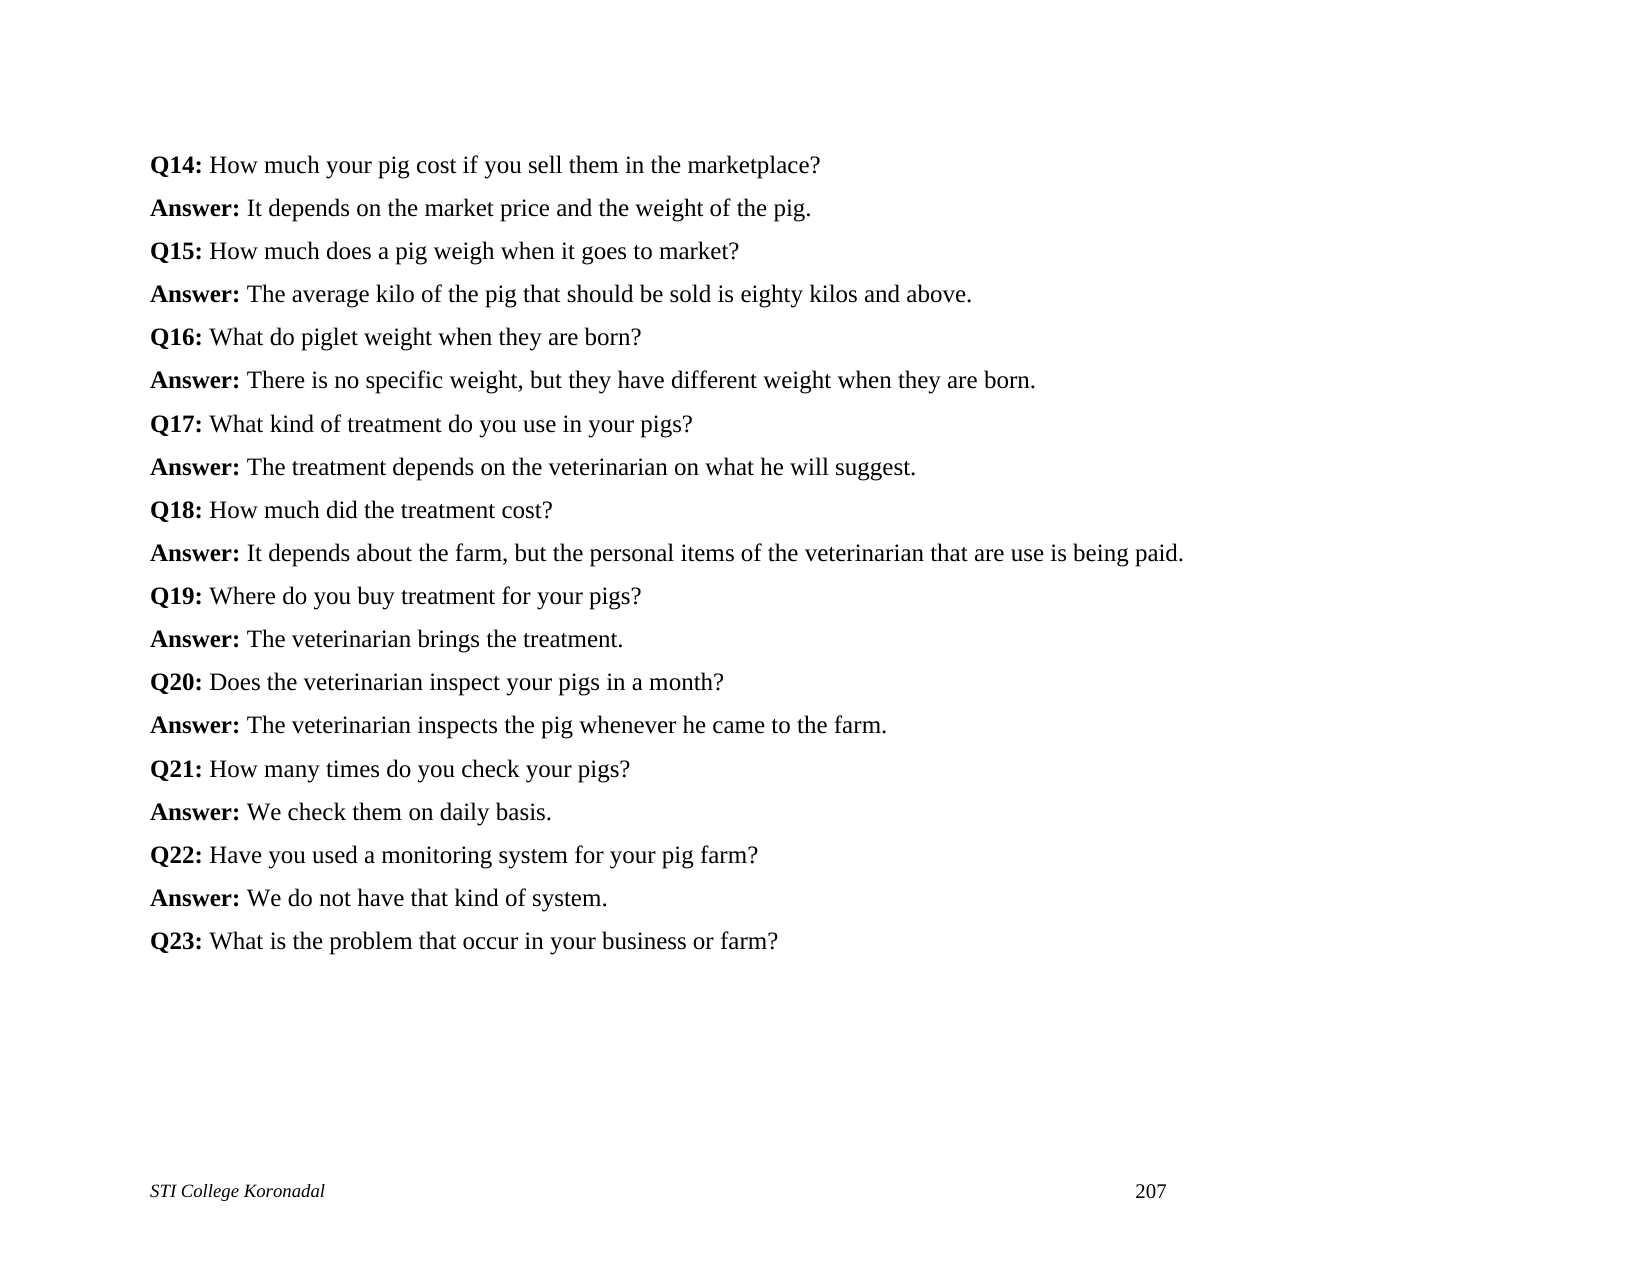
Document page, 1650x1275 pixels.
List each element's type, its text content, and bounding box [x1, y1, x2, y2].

text Answer: The veterinarian inspects the pig whenever he came to the farm. [150, 711, 1500, 739]
text Q20: Does the veterinarian inspect your pigs in a month? [150, 667, 1500, 696]
text Answer: It depends about the farm, but the personal items of the veterinarian that are use is being paid. [150, 538, 1500, 567]
text Q16: What do piglet weight when they are born? [150, 322, 1500, 351]
text Q22: Have you used a monitoring system for your pig farm? [150, 840, 1500, 869]
text Q17: What kind of treatment do you use in your pigs? [150, 409, 1500, 437]
text Answer: The veterinarian brings the treatment. [150, 624, 1500, 653]
text Answer: We check them on daily basis. [150, 797, 1500, 826]
text Answer: There is no specific weight, but they have different weight when they are born. [150, 366, 1500, 394]
text Answer: The average kilo of the pig that should be sold is eighty kilos and above. [150, 279, 1500, 308]
text Answer: The treatment depends on the veterinarian on what he will suggest. [150, 452, 1500, 481]
text Q14: How much your pig cost if you sell them in the marketplace? [150, 150, 1500, 179]
text Answer: We do not have that kind of system. [150, 883, 1500, 912]
text Q15: How much does a pig weigh when it goes to market? [150, 236, 1500, 265]
text Q23: What is the problem that occur in your business or farm? [150, 926, 1500, 955]
text Q19: Where do you buy treatment for your pigs? [150, 581, 1500, 610]
text Q21: How many times do you check your pigs? [150, 754, 1500, 782]
text Q18: How much did the treatment cost? [150, 495, 1500, 524]
text Answer: It depends on the market price and the weight of the pig. [150, 193, 1500, 222]
